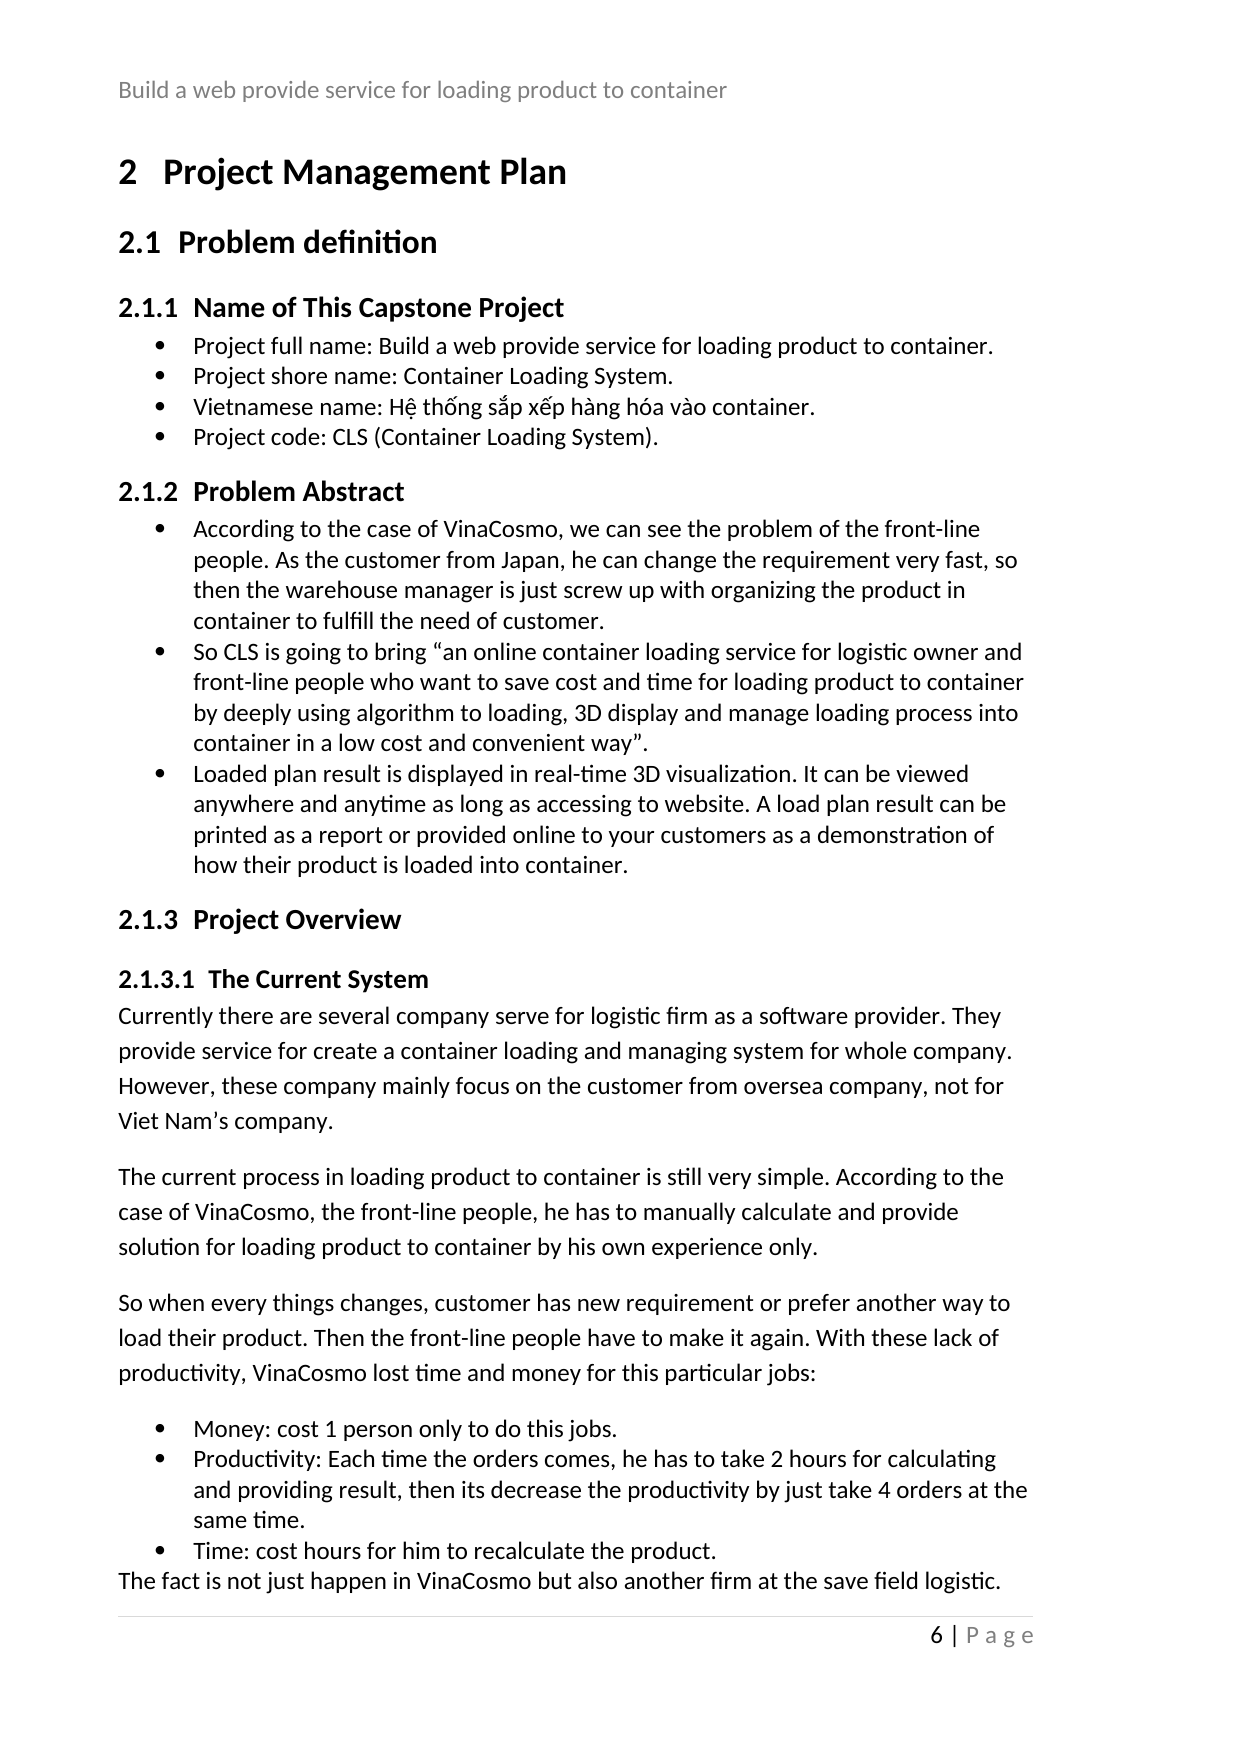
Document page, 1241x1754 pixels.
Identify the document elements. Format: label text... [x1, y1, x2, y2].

list Productivity: Each time the orders comes, he has to take 2 hours for calculating and providing result, then its decrease the productivity by just take 4 orders at the same time. [156, 1443, 1033, 1535]
list Time: cost hours for him to recalculate the product. [156, 1535, 1033, 1566]
list Vietnamese name: Hệ thống sắp xếp hàng hóa vào container. [156, 391, 1033, 421]
text The fact is not just happen in VinaCosmo but also another firm at the save field logistic. [118, 1566, 1033, 1596]
subtitle Problem definition [118, 221, 1033, 262]
subtitle The Current System [118, 962, 1033, 996]
list Project full name: Build a web provide service for loading product to container. [156, 330, 1033, 360]
list So CLS is going to bring “an online container loading service for logistic owner and front-line people who want to save cost and time for loading product to container by deeply using algorithm to loading, 3D display and manage loading process into container in a low cost and convenient way”. [156, 636, 1033, 758]
subtitle Project Overview [118, 901, 1033, 936]
subtitle Project Management Plan [118, 148, 1033, 193]
subtitle Problem Abstract [118, 473, 1033, 508]
text The current process in loading product to container is still very simple. According to the case of VinaCosmo, the front-line people, he has to manually calculate and provide solution for loading product to container by his own experience only. [118, 1161, 1033, 1262]
list Loaded plan result is displayed in real-time 3D visualization. It can be viewed anywhere and anytime as long as accessing to website. A load plan result can be printed as a report or provided online to your customers as a demonstration of how their product is loaded into container. [156, 758, 1033, 880]
list Project code: CLS (Container Loading System). [156, 421, 1033, 452]
list Money: cost 1 person only to do this jobs. [156, 1413, 1033, 1443]
text Currently there are several company serve for logistic firm as a software provider. They provide service for create a container loading and managing system for whole company. However, these company mainly focus on the customer from oversea company, not for Viet Nam’s company. [118, 1000, 1033, 1136]
text So when every things changes, customer has new requirement or prefer another way to load their product. Then the front-line people have to make it again. With these lack of productivity, VinaCosmo lost time and money for this particular jobs: [118, 1287, 1033, 1388]
list Project shore name: Container Loading System. [156, 360, 1033, 391]
subtitle Name of This Capstone Project [118, 289, 1033, 324]
list According to the case of VinaCosmo, we can see the problem of the front-line people. As the customer from Japan, he can change the requirement very fast, so then the warehouse manager is just screw up with organizing the product in container to fulfill the need of customer. [156, 514, 1033, 636]
